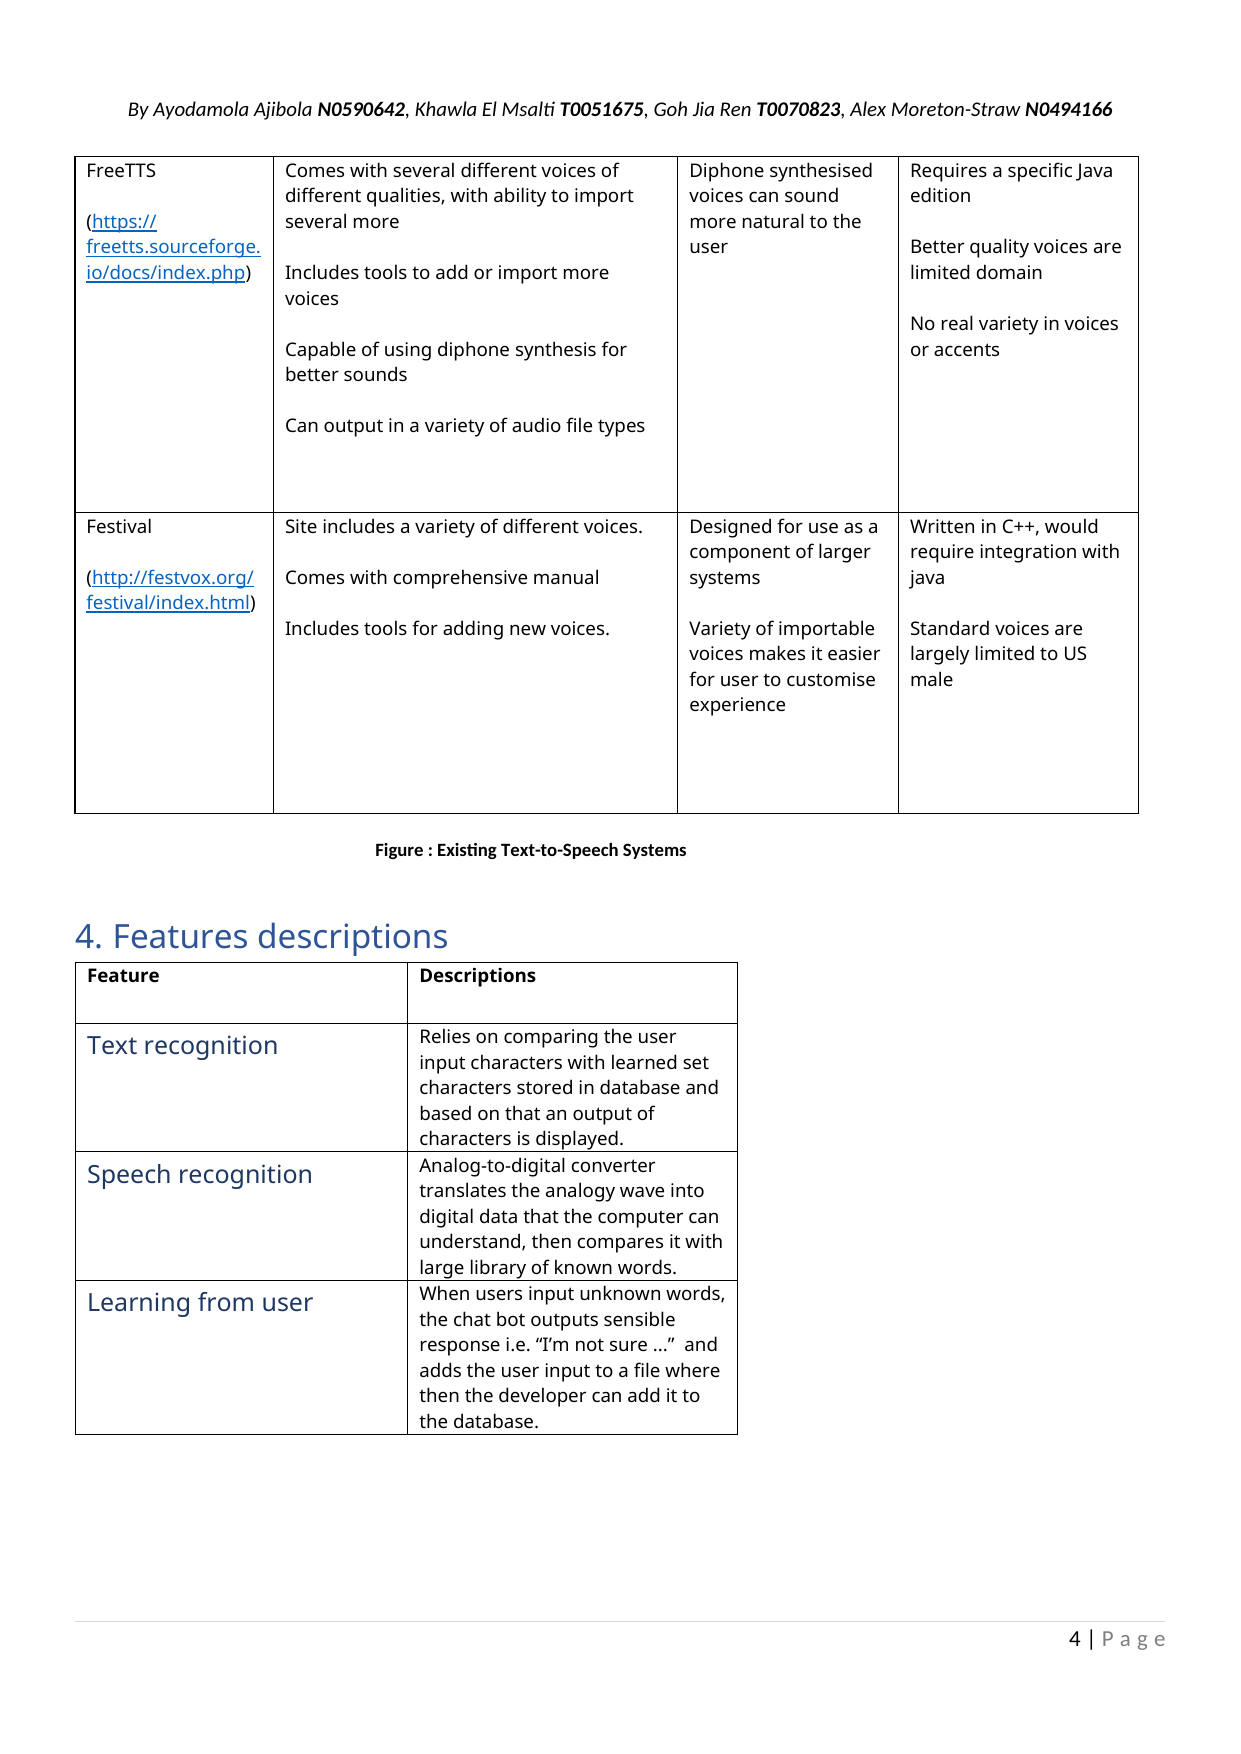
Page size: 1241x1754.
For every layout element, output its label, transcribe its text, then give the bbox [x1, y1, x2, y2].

table_cell When users input unknown words, the chat bot outputs sensible response i.e. “I’m not sure ...” and adds the user input to a file where then the developer can add it to the database. [408, 1281, 737, 1434]
table_cell Speech recognition [76, 1152, 407, 1280]
table_cell Designed for use as a component of larger systems Variety of importable voices makes it easier for user to customise experience [678, 513, 898, 812]
table_header Feature [76, 963, 407, 1022]
table_cell Site includes a variety of different voices. Comes with comprehensive manual Includes tools for adding new voices. [274, 513, 677, 812]
table_cell FreeTTS (https://freetts.sourceforge.io/docs/index.php) [76, 157, 273, 512]
table_cell Diphone synthesised voices can sound more natural to the user [678, 157, 898, 512]
table_cell Relies on comparing the user input characters with learned set characters stored in database and based on that an output of characters is displayed. [408, 1024, 737, 1151]
table_cell Analog-to-digital converter translates the analogy wave into digital data that the computer can understand, then compares it with large library of known words. [408, 1152, 737, 1280]
table_cell Festival (http://festvox.org/festival/index.html) [76, 513, 273, 812]
subtitle Features descriptions [75, 913, 1165, 958]
table_cell Learning from user [76, 1281, 407, 1434]
table_cell Written in C++, would require integration with java Standard voices are largely limited to US male [899, 513, 1138, 812]
table_header Descriptions [408, 963, 737, 1022]
table_cell Requires a specific Java edition Better quality voices are limited domain No real variety in voices or accents [899, 157, 1138, 512]
table_cell Comes with several different voices of different qualities, with ability to import several more Includes tools to add or import more voices Capable of using diphone synthesis for better sounds Can output in a variety of audio file types [274, 157, 677, 512]
table_cell Text recognition [76, 1024, 407, 1151]
